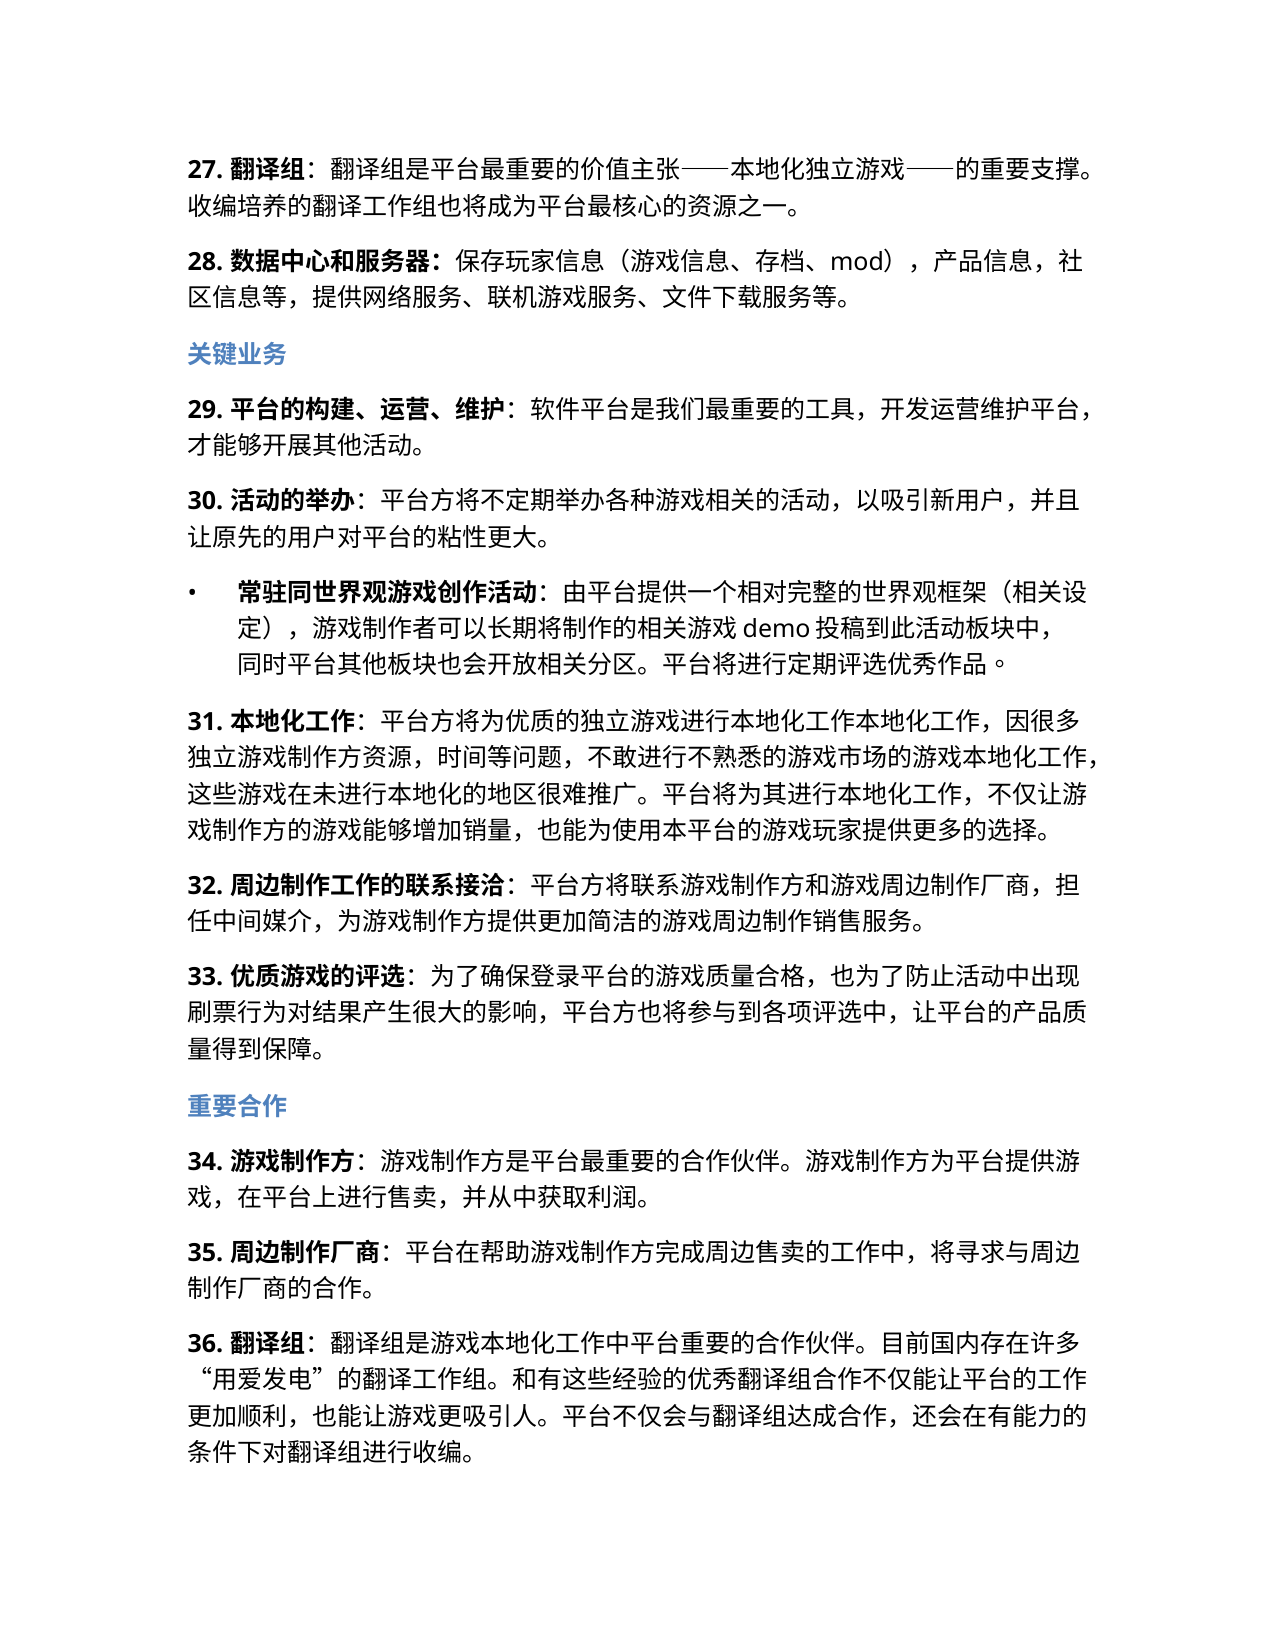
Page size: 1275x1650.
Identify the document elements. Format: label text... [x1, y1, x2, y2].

text 30. 活动的举办：平台方将不定期举办各种游戏相关的活动，以吸引新用户，并且让原先的用户对平台的粘性更大。 [187, 481, 1087, 553]
subtitle 关键业务 [187, 334, 1087, 371]
text 35. 周边制作厂商：平台在帮助游戏制作方完成周边售卖的工作中，将寻求与周边制作厂商的合作。 [187, 1232, 1087, 1305]
text 36. 翻译组：翻译组是游戏本地化工作中平台重要的合作伙伴。目前国内存在许多“用爱发电”的翻译工作组。和有这些经验的优秀翻译组合作不仅能让平台的工作更加顺利，也能让游戏更吸引人。平台不仅会与翻译组达成合作，还会在有能力的条件下对翻译组进行收编。 [187, 1324, 1087, 1469]
text 28. 数据中心和服务器：保存玩家信息（游戏信息、存档、mod），产品信息，社区信息等，提供网络服务、联机游戏服务、文件下载服务等。 [187, 241, 1087, 314]
text 31. 本地化工作：平台方将为优质的独立游戏进行本地化工作本地化工作，因很多独立游戏制作方资源，时间等问题，不敢进行不熟悉的游戏市场的游戏本地化工作，这些游戏在未进行本地化的地区很难推广。平台将为其进行本地化工作，不仅让游戏制作方的游戏能够增加销量，也能为使用本平台的游戏玩家提供更多的选择。 [187, 702, 1087, 847]
subtitle 重要合作 [187, 1086, 1087, 1122]
text 32. 周边制作工作的联系接洽：平台方将联系游戏制作方和游戏周边制作厂商，担任中间媒介，为游戏制作方提供更加简洁的游戏周边制作销售服务。 [187, 865, 1087, 938]
text 29. 平台的构建、运营、维护：软件平台是我们最重要的工具，开发运营维护平台，才能够开展其他活动。 [187, 389, 1087, 462]
text 33. 优质游戏的评选：为了确保登录平台的游戏质量合格，也为了防止活动中出现刷票行为对结果产生很大的影响，平台方也将参与到各项评选中，让平台的产品质量得到保障。 [187, 957, 1087, 1065]
text 27. 翻译组：翻译组是平台最重要的价值主张——本地化独立游戏——的重要支撑。收编培养的翻译工作组也将成为平台最核心的资源之一。 [187, 150, 1087, 222]
list 常驻同世界观游戏创作活动：由平台提供一个相对完整的世界观框架（相关设定），游戏制作者可以长期将制作的相关游戏demo投稿到此活动板块中，同时平台其他板块也会开放相关分区。平台将进行定期评选优秀作品。 [187, 572, 1087, 681]
text 34. 游戏制作方：游戏制作方是平台最重要的合作伙伴。游戏制作方为平台提供游戏，在平台上进行售卖，并从中获取利润。 [187, 1141, 1087, 1214]
